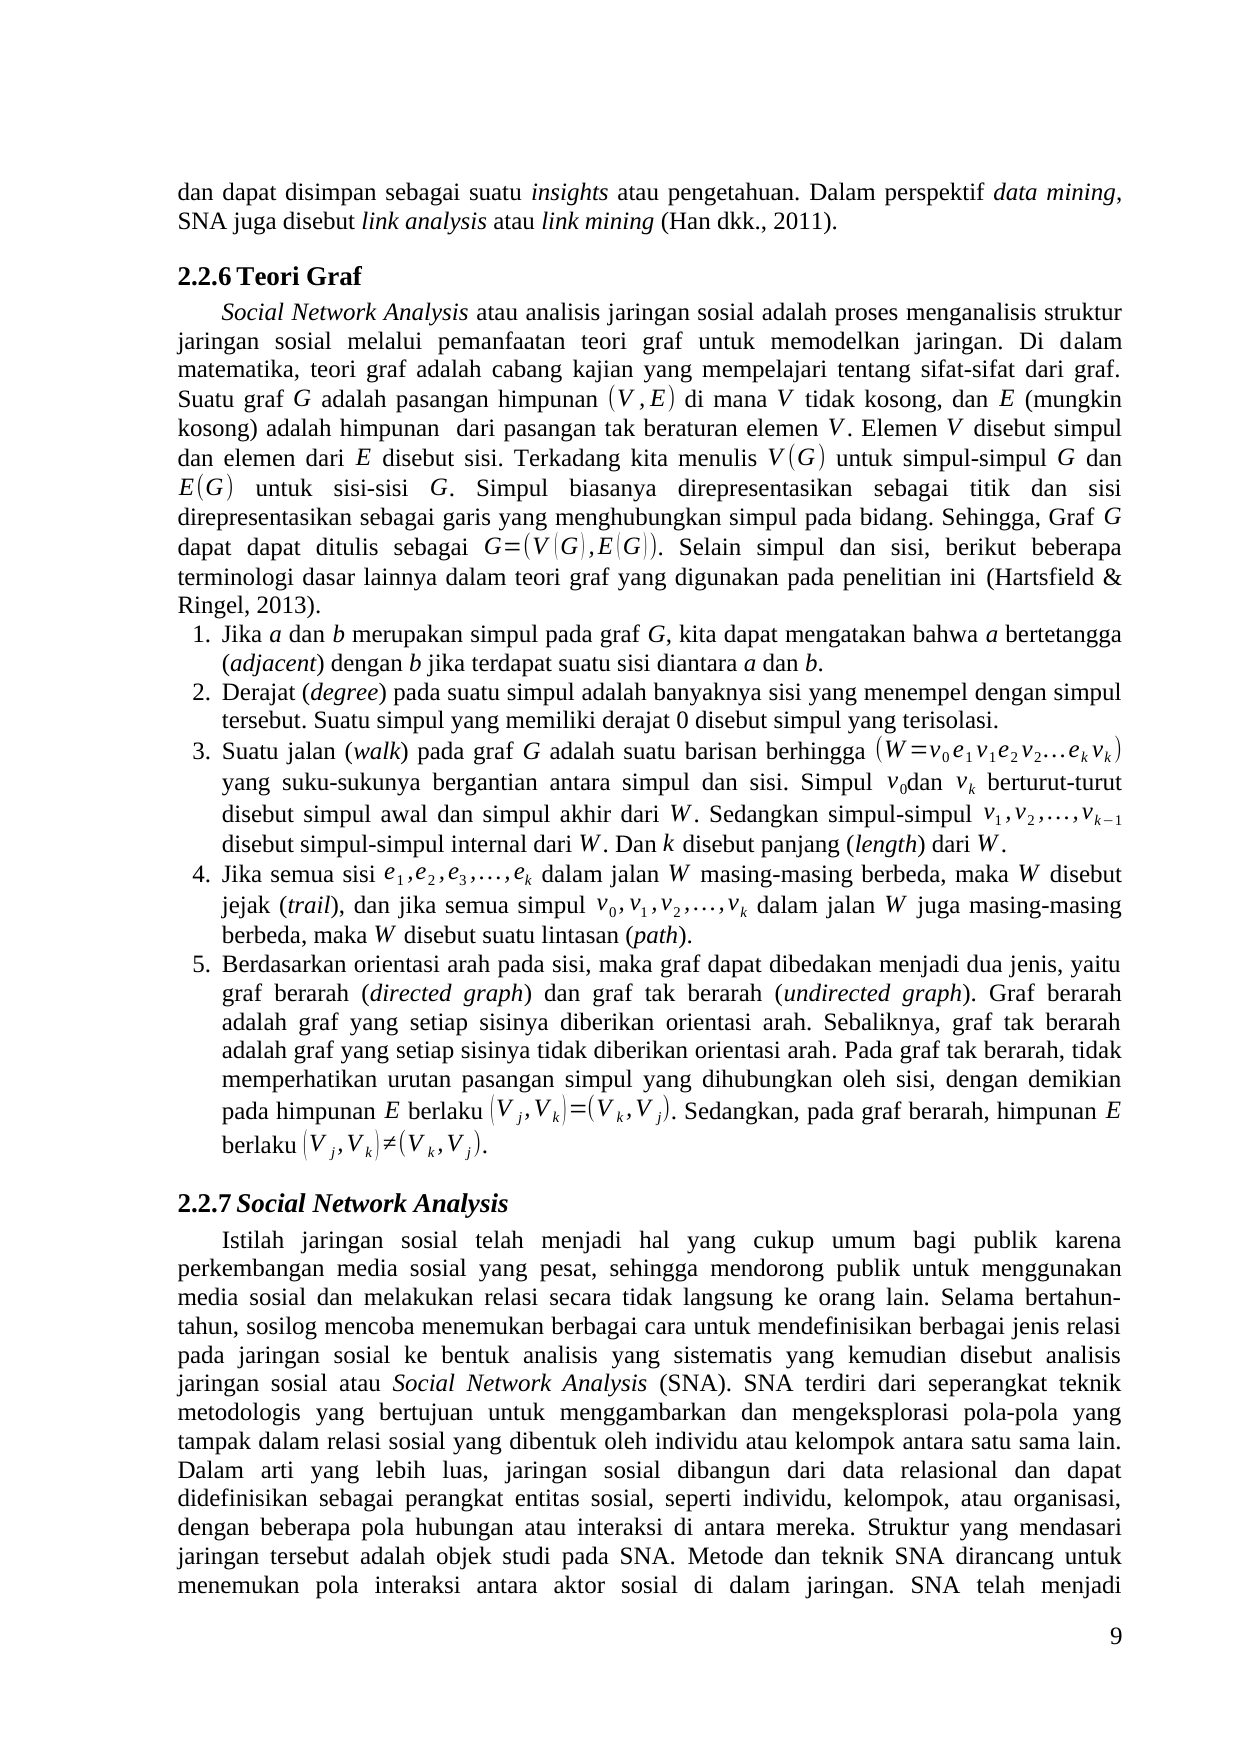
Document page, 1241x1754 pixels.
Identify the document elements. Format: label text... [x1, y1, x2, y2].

text Social Network Analysis atau analisis jaringan sosial adalah proses menganalisis struktur jaringan sosial melalui pemanfaatan teori graf untuk memodelkan jaringan. Di dalam matematika, teori graf adalah cabang kajian yang mempelajari tentang sifat-sifat dari graf. Suatu graf adalah pasangan himpunan di mana tidak kosong, dan (mungkin kosong) adalah himpunan dari pasangan tak beraturan elemen . Elemen disebut simpul dan elemen dari disebut sisi. Terkadang kita menulis untuk simpul-simpul dan untuk sisi-sisi . Simpul biasanya direpresentasikan sebagai titik dan sisi direpresentasikan sebagai garis yang menghubungkan simpul pada bidang. Sehingga, Graf dapat dapat ditulis sebagai . Selain simpul dan sisi, berikut beberapa terminologi dasar lainnya dalam teori graf yang digunakan pada penelitian ini . [177, 297, 1122, 619]
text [177, 177, 1122, 235]
subtitle Social Network Analysis [177, 1187, 1122, 1218]
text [177, 1225, 1122, 1598]
list Jika a dan b merupakan simpul pada graf G, kita dapat mengatakan bahwa a bertetangga (adjacent) dengan b jika terdapat suatu sisi diantara a dan b. [192, 619, 1122, 677]
list Suatu jalan (walk) pada graf G adalah suatu barisan berhingga yang suku-sukunya bergantian antara simpul dan sisi. Simpul dan berturut-turut disebut simpul awal dan simpul akhir dari . Sedangkan simpul-simpul disebut simpul-simpul internal dari . Dan disebut panjang (length) dari . [192, 734, 1122, 858]
subtitle Teori Graf [177, 260, 1122, 291]
list Jika semua sisi dalam jalan masing-masing berbeda, maka disebut jejak (trail), dan jika semua simpul dalam jalan juga masing-masing berbeda, maka disebut suatu lintasan (path). [192, 858, 1122, 949]
list Berdasarkan orientasi arah pada sisi, maka graf dapat dibedakan menjadi dua jenis, yaitu graf berarah (directed graph) dan graf tak berarah (undirected graph). Graf berarah adalah graf yang setiap sisinya diberikan orientasi arah. Sebaliknya, graf tak berarah adalah graf yang setiap sisinya tidak diberikan orientasi arah. Pada graf tak berarah, tidak memperhatikan urutan pasangan simpul yang dihubungkan oleh sisi, dengan demikian pada himpunan berlaku . Sedangkan, pada graf berarah, himpunan berlaku . [192, 949, 1122, 1162]
list Derajat (degree) pada suatu simpul adalah banyaknya sisi yang menempel dengan simpul tersebut. Suatu simpul yang memiliki derajat 0 disebut simpul yang terisolasi. [192, 677, 1122, 734]
